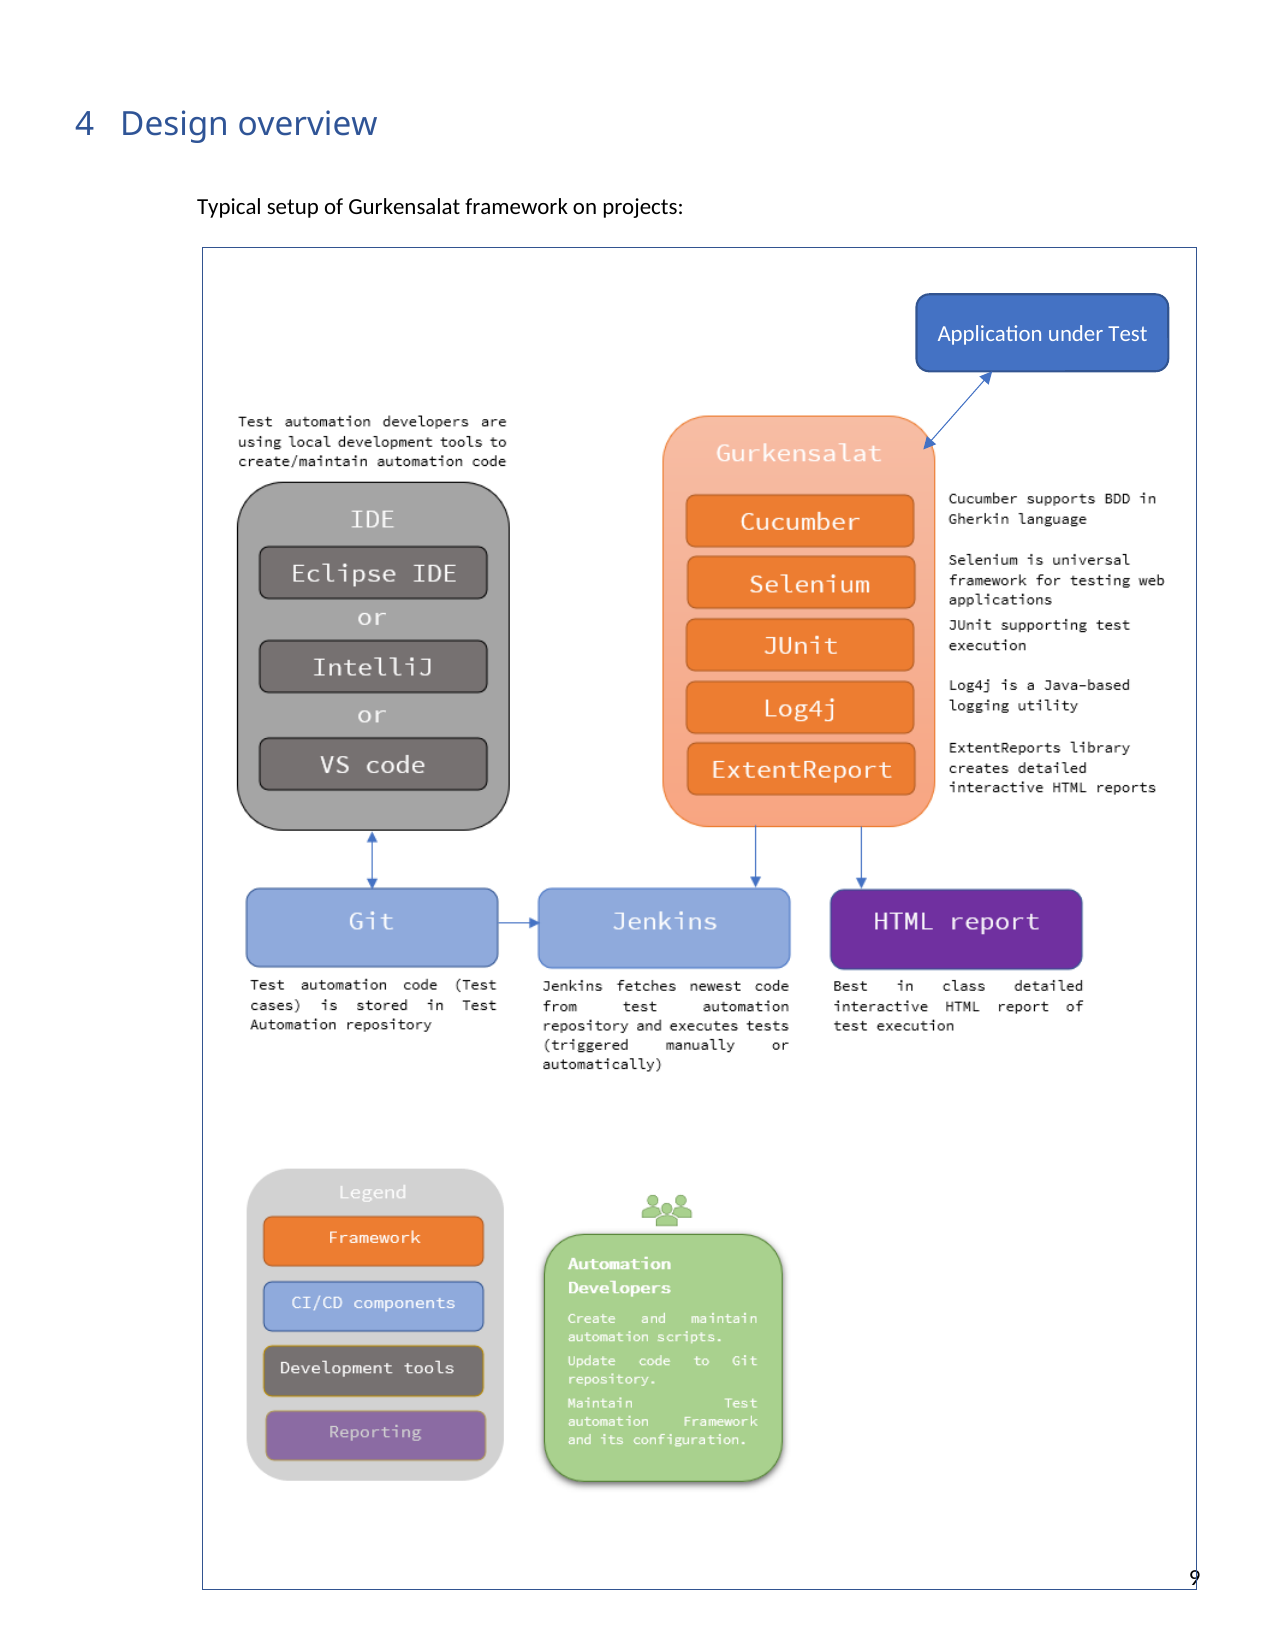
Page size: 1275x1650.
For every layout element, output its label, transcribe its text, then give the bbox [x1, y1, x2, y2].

text Typical setup of Gurkensalat framework on projects: [197, 192, 1200, 220]
picture [225, 401, 1171, 1086]
subtitle Design overview [75, 100, 1200, 145]
picture [225, 1155, 800, 1498]
